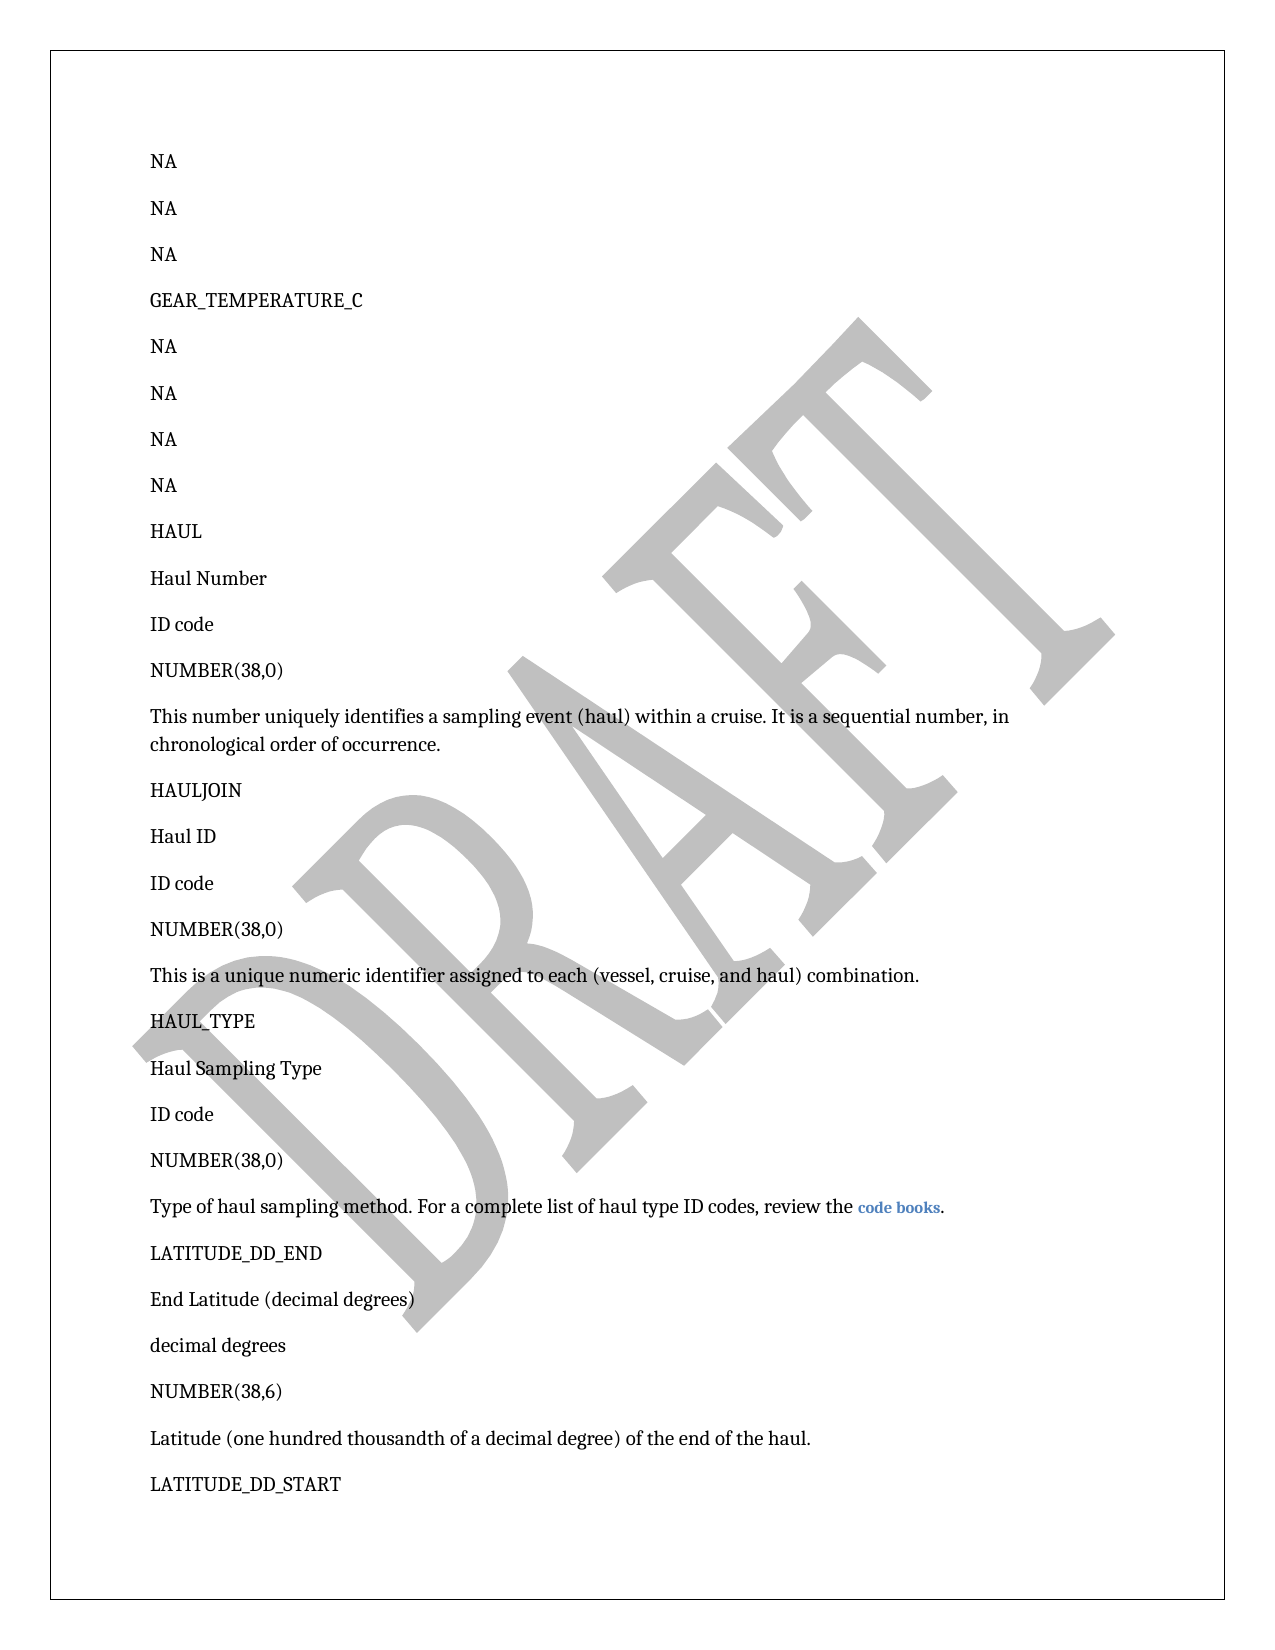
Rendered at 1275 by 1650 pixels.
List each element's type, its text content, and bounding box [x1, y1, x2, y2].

text NUMBER(38,0) [150, 1149, 1125, 1173]
text ID code [150, 612, 1125, 636]
text This is a unique numeric identifier assigned to each (vessel, cruise, and haul) combination. [150, 964, 1125, 988]
text NA [150, 196, 1125, 220]
text NA [150, 335, 1125, 359]
text decimal degrees [150, 1334, 1125, 1358]
text NA [150, 150, 1125, 174]
text Haul Sampling Type [150, 1056, 1125, 1080]
text HAULJOIN [150, 779, 1125, 803]
text NA [150, 381, 1125, 405]
text NA [150, 474, 1125, 498]
text LATITUDE_DD_START [150, 1472, 1125, 1496]
text Latitude (one hundred thousandth of a decimal degree) of the end of the haul. [150, 1426, 1125, 1450]
text ID code [150, 1102, 1125, 1126]
text NA [150, 242, 1125, 266]
text NUMBER(38,0) [150, 659, 1125, 683]
text HAUL [150, 520, 1125, 544]
text NUMBER(38,6) [150, 1380, 1125, 1404]
text GEAR_TEMPERATURE_C [150, 289, 1125, 313]
text Haul ID [150, 825, 1125, 849]
text NA [150, 427, 1125, 451]
text HAUL_TYPE [150, 1010, 1125, 1034]
text Type of haul sampling method. For a complete list of haul type ID codes, review the code books. [150, 1195, 1125, 1219]
text Haul Number [150, 566, 1125, 590]
text ID code [150, 871, 1125, 895]
text End Latitude (decimal degrees) [150, 1287, 1125, 1311]
text NUMBER(38,0) [150, 917, 1125, 941]
text LATITUDE_DD_END [150, 1241, 1125, 1265]
text This number uniquely identifies a sampling event (haul) within a cruise. It is a sequential number, in chronological order of occurrence. [150, 705, 1125, 756]
